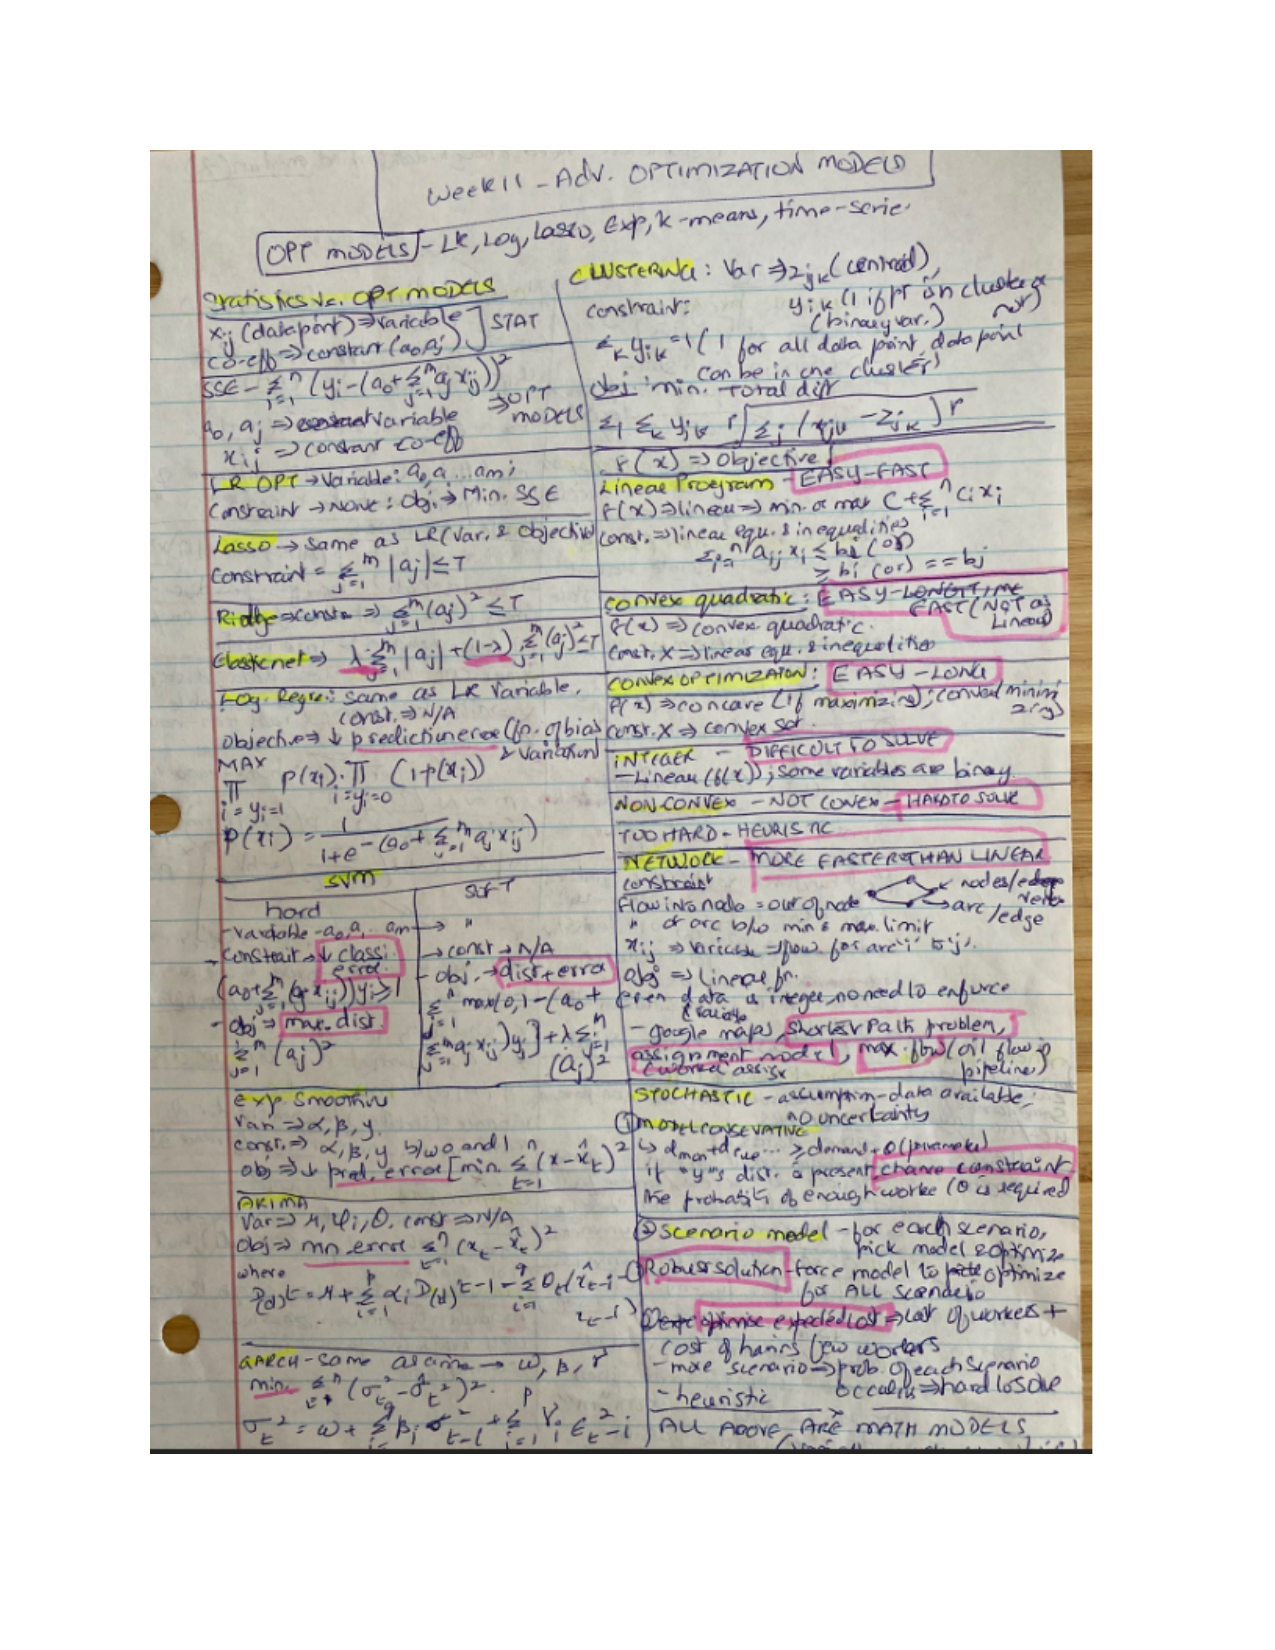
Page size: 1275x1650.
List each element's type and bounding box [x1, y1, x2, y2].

picture [150, 150, 1093, 1454]
